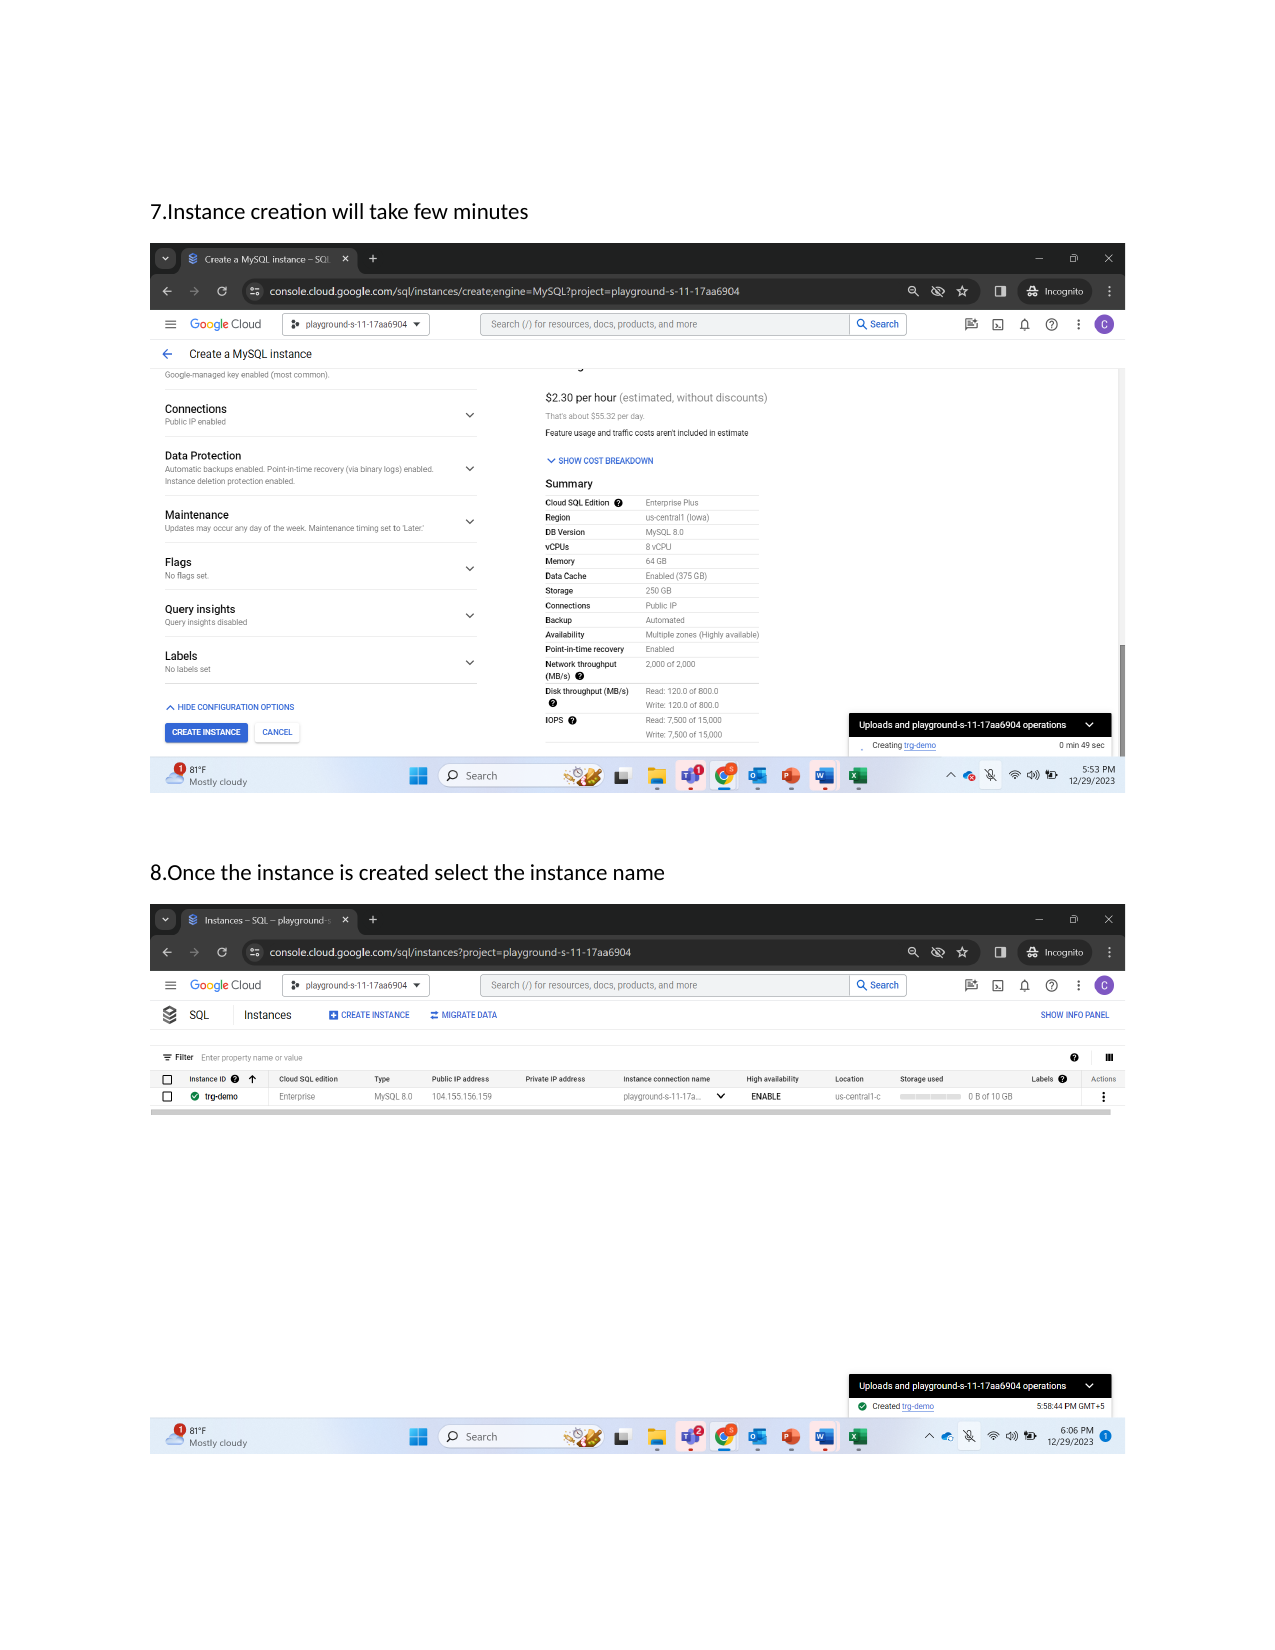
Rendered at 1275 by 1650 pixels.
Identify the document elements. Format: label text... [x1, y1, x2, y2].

text 7.Instance creation will take few minutes [150, 197, 1125, 225]
text 8.Once the instance is created select the instance name [150, 858, 1125, 886]
picture [150, 243, 1125, 793]
picture [150, 904, 1125, 1454]
